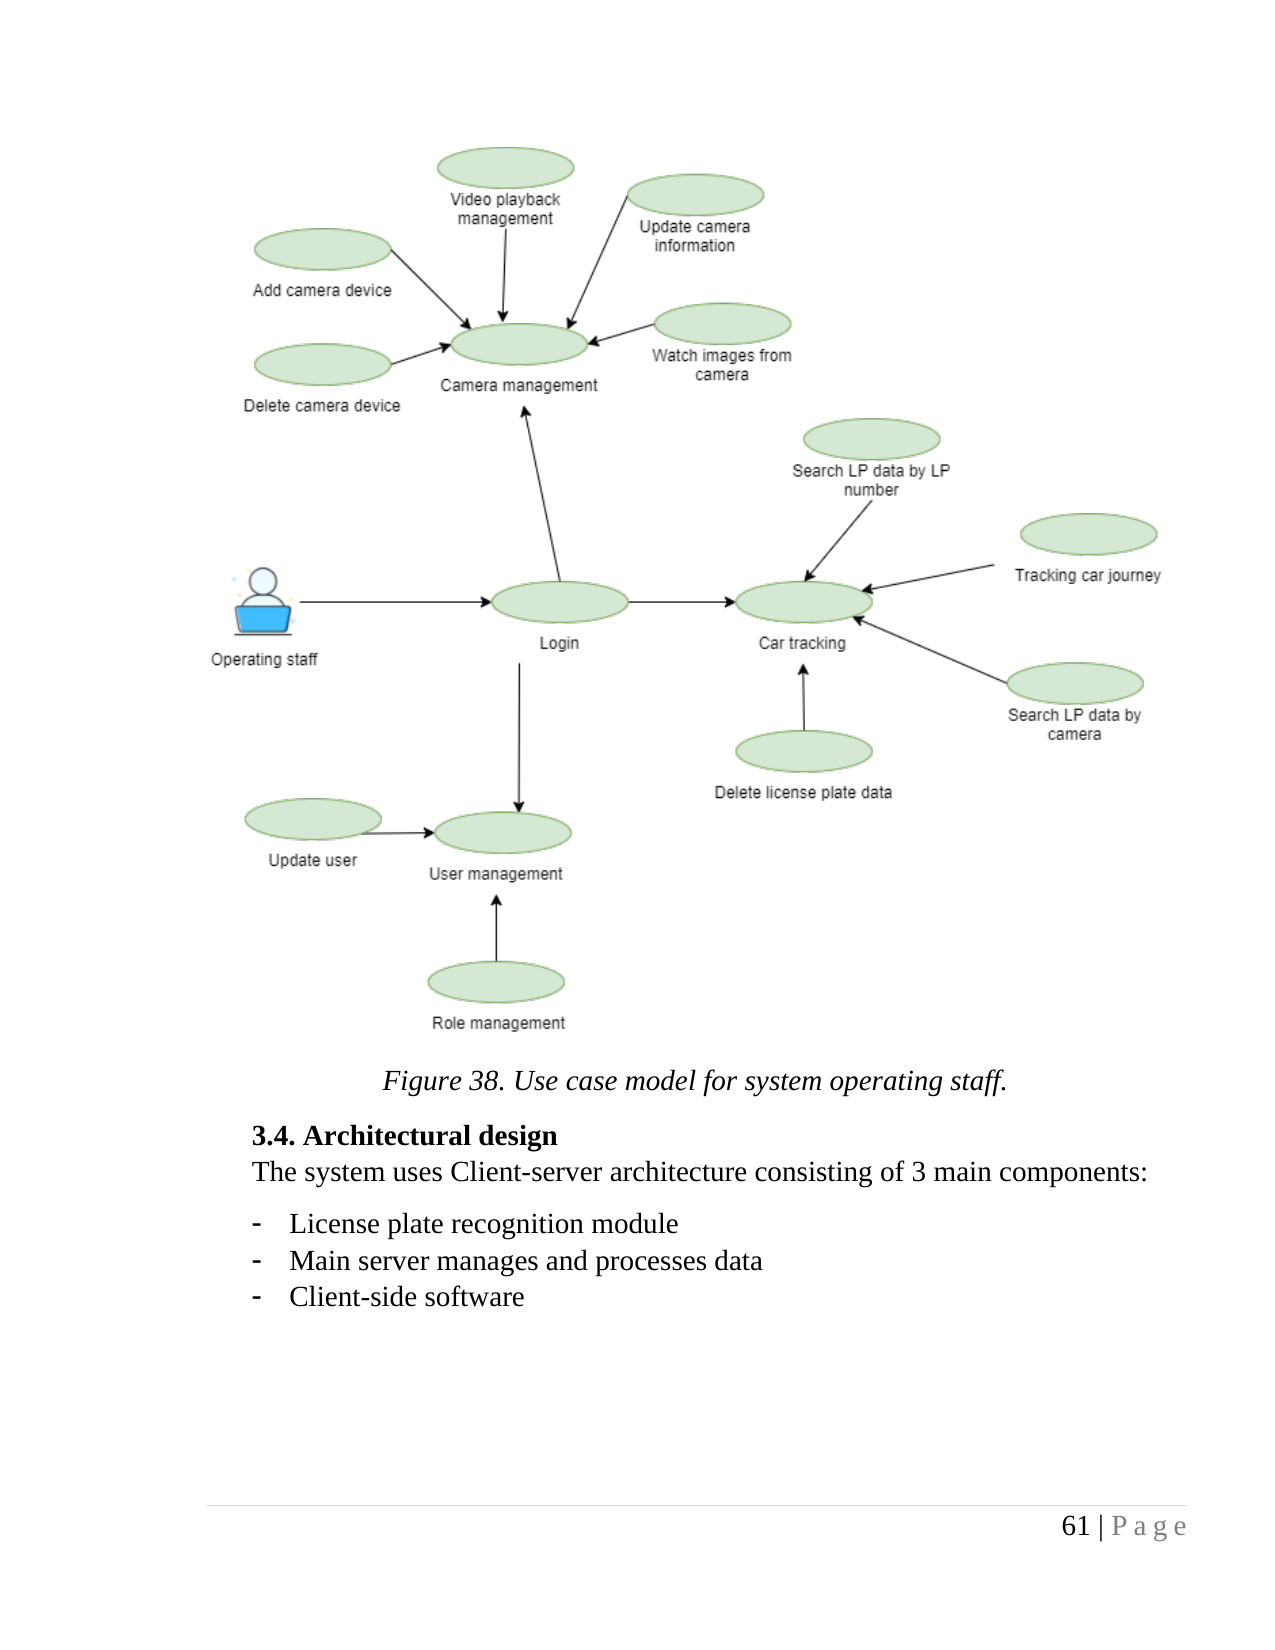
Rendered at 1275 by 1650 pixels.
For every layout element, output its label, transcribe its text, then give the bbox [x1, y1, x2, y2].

text Figure 38. Use case model for system operating staff. [207, 1063, 1186, 1097]
text The system uses Client-server architecture consisting of 3 main components: [207, 1154, 1186, 1187]
picture [207, 147, 1186, 1044]
list License plate recognition module [252, 1207, 1186, 1240]
text Architectural design [252, 1118, 1186, 1151]
list Client-side software [252, 1279, 1186, 1313]
list Main server manages and processes data [252, 1243, 1186, 1277]
